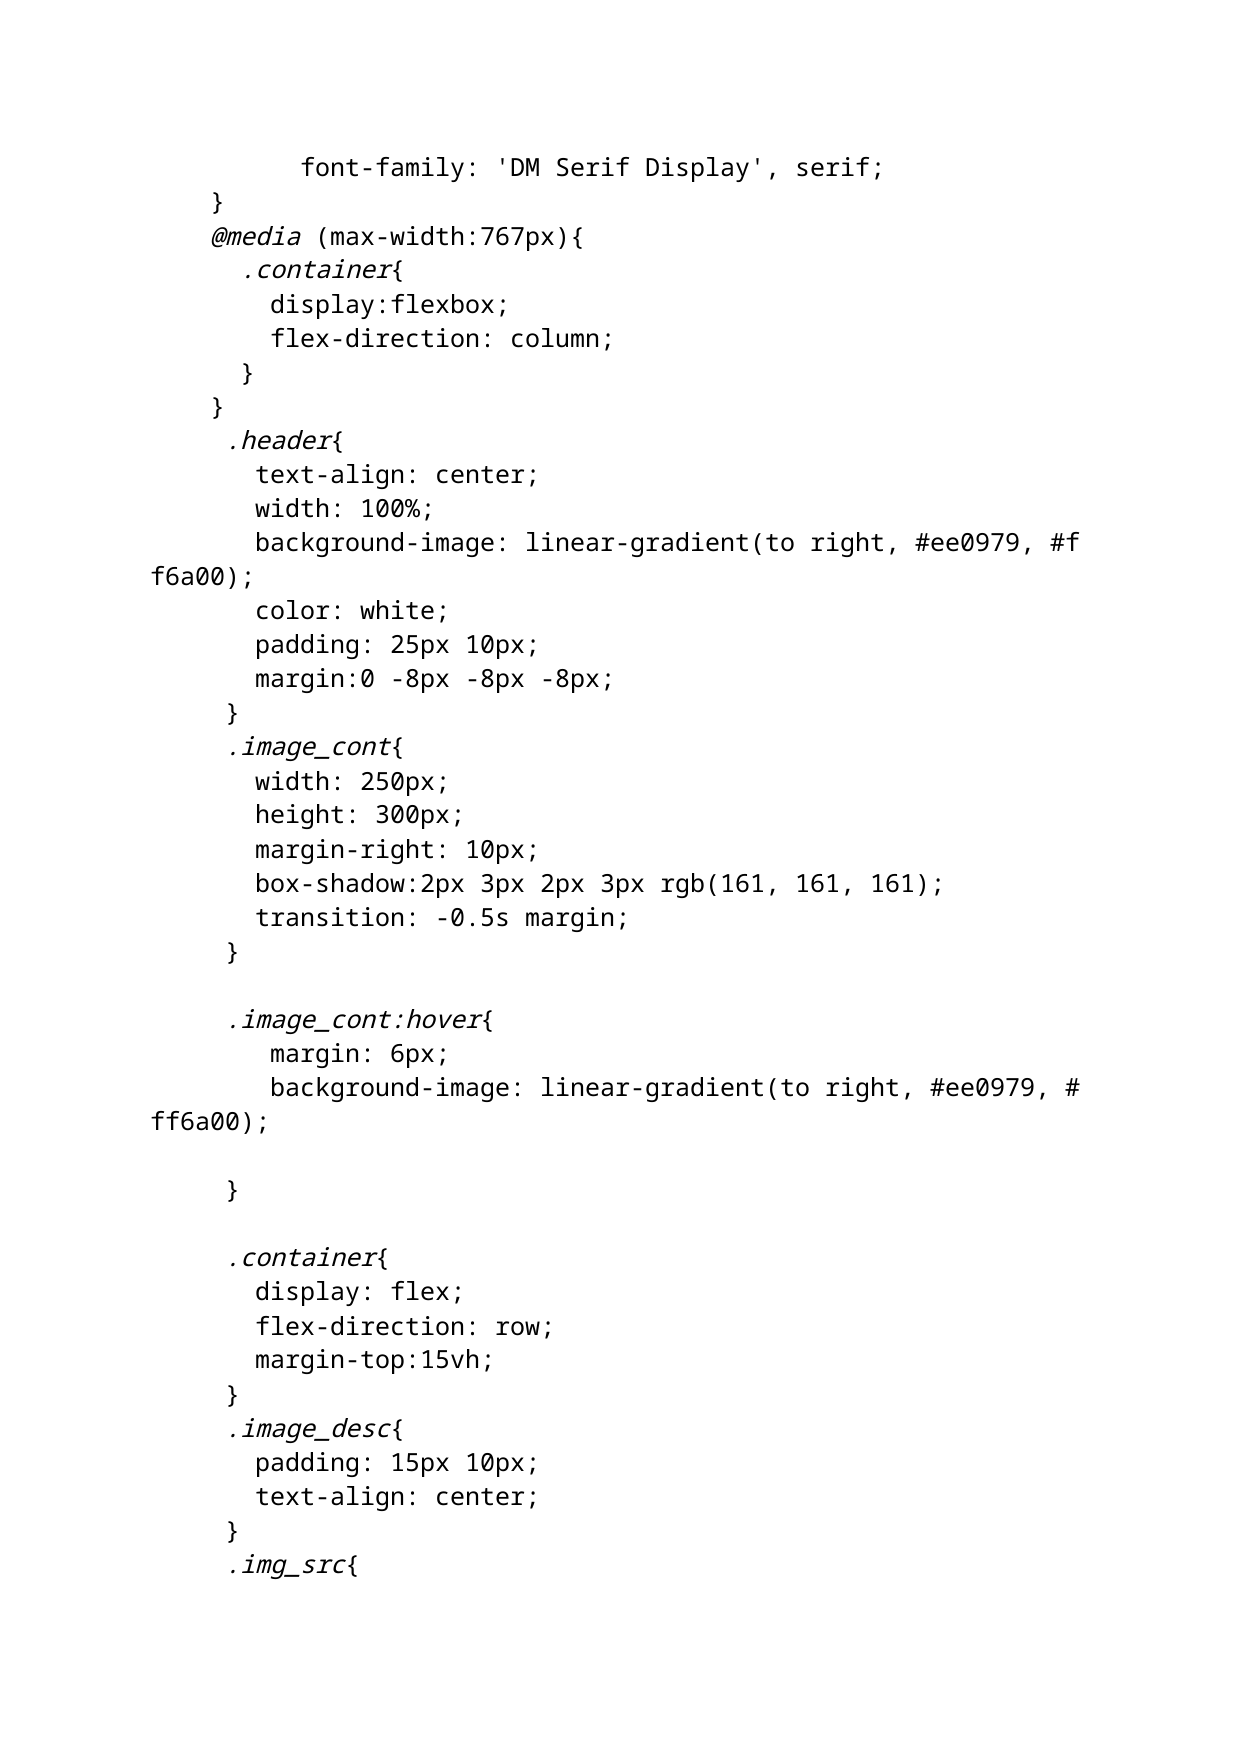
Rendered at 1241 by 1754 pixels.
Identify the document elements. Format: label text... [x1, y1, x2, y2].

text padding: 15px 10px; [150, 1444, 1090, 1478]
text margin: 6px; [150, 1036, 1090, 1070]
text } [150, 388, 1090, 422]
text background-image: linear-gradient(to right, #ee0979, #ff6a00); [150, 525, 1090, 593]
text } [150, 1376, 1090, 1410]
text .image_desc{ [150, 1410, 1090, 1444]
text flex-direction: row; [150, 1308, 1090, 1342]
text width: 250px; [150, 763, 1090, 797]
text color: white; [150, 593, 1090, 627]
text } [150, 354, 1090, 388]
text .img_src{ [150, 1547, 1090, 1581]
text } [150, 933, 1090, 967]
text display:flexbox; [150, 286, 1090, 320]
text transition: -0.5s margin; [150, 899, 1090, 933]
text flex-direction: column; [150, 320, 1090, 354]
text .container{ [150, 1240, 1090, 1274]
text margin-right: 10px; [150, 831, 1090, 865]
text background-image: linear-gradient(to right, #ee0979, #ff6a00); [150, 1070, 1090, 1138]
text font-family: 'DM Serif Display', serif; [150, 150, 1090, 184]
text margin:0 -8px -8px -8px; [150, 661, 1090, 695]
text text-align: center; [150, 457, 1090, 491]
text .container{ [150, 252, 1090, 286]
text @media (max-width:767px){ [150, 218, 1090, 252]
text } [150, 184, 1090, 218]
text } [150, 1172, 1090, 1206]
text padding: 25px 10px; [150, 627, 1090, 661]
text box-shadow:2px 3px 2px 3px rgb(161, 161, 161); [150, 865, 1090, 899]
text } [150, 1512, 1090, 1547]
text } [150, 695, 1090, 729]
text display: flex; [150, 1274, 1090, 1308]
text .header{ [150, 422, 1090, 457]
text .image_cont{ [150, 729, 1090, 763]
text width: 100%; [150, 491, 1090, 525]
text height: 300px; [150, 797, 1090, 831]
text .image_cont:hover{ [150, 1002, 1090, 1036]
text margin-top:15vh; [150, 1342, 1090, 1376]
text text-align: center; [150, 1478, 1090, 1512]
